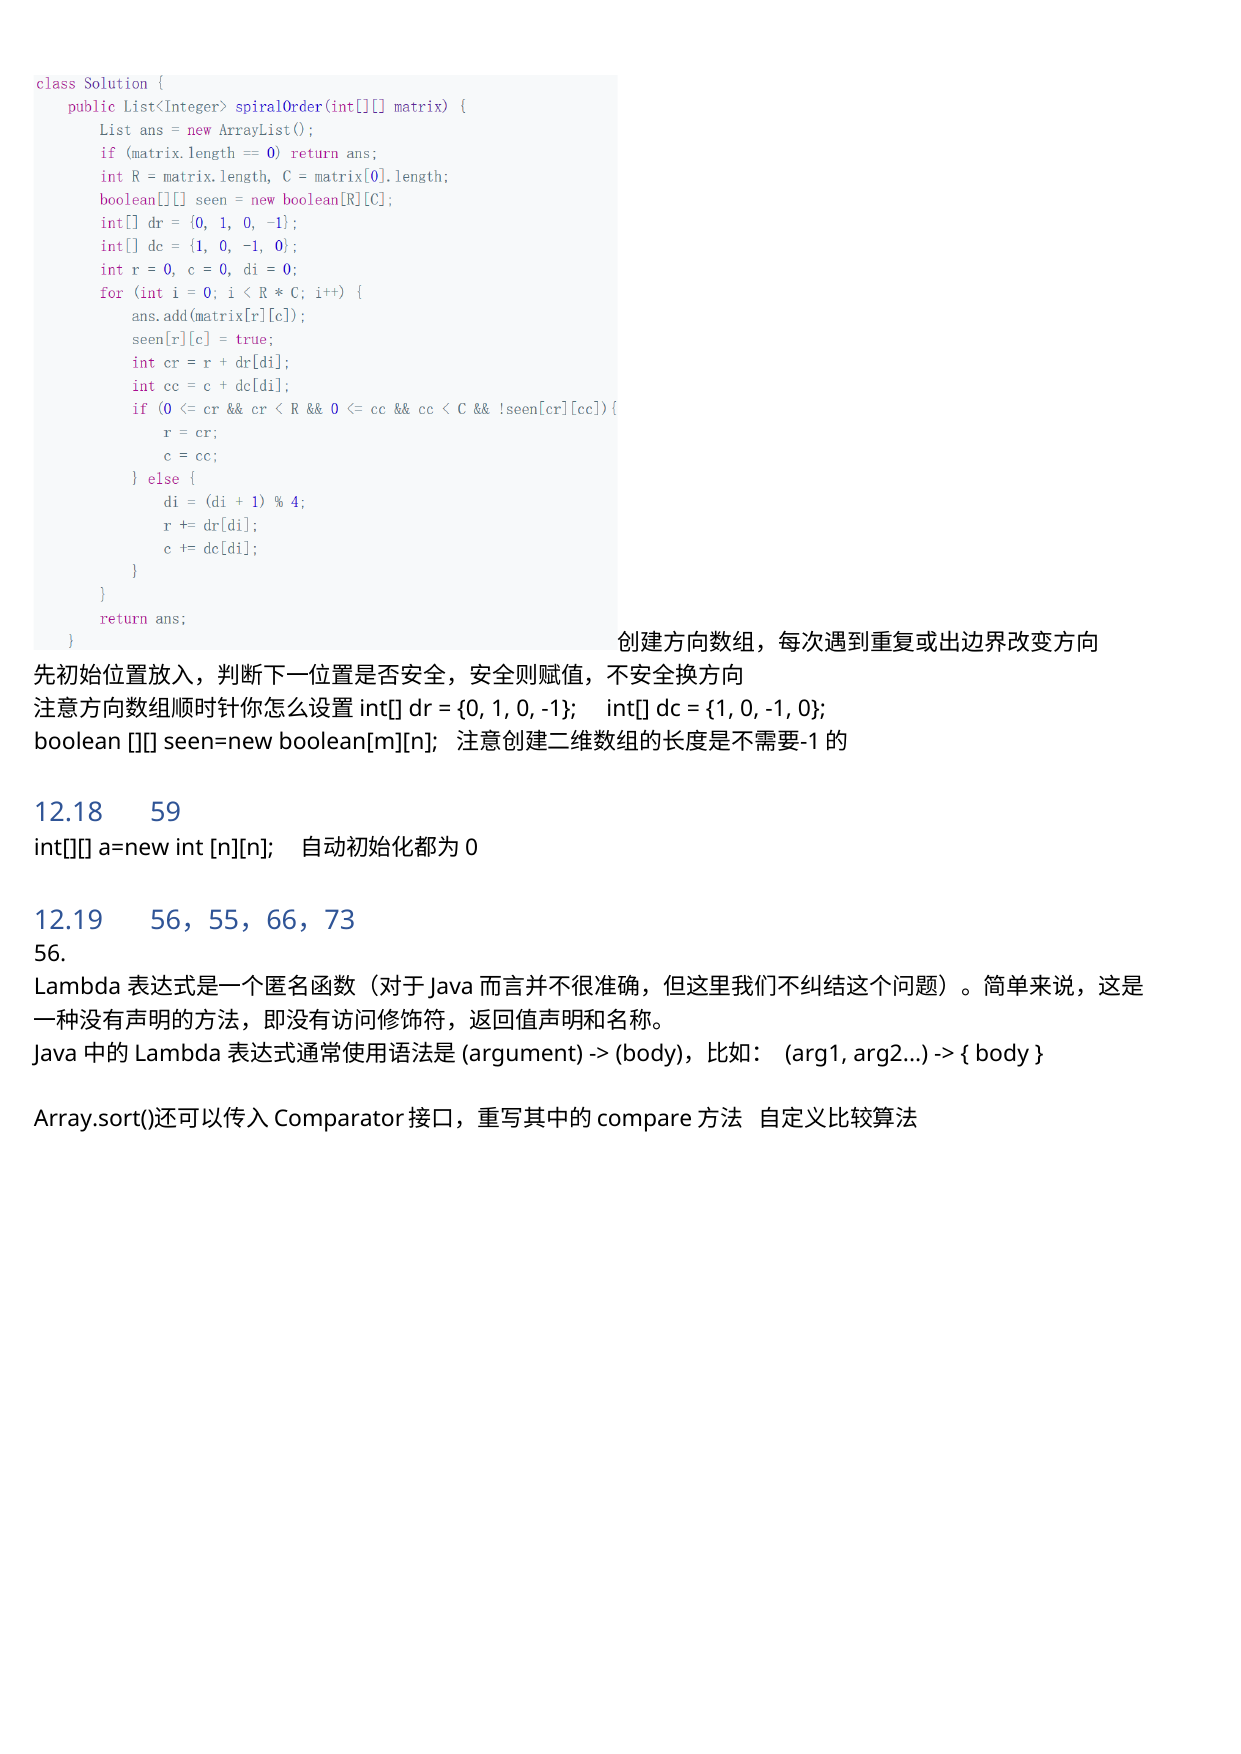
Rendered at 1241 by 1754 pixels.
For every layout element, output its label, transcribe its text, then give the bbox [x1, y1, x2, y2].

text Lambda 表达式是一个匿名函数（对于 Java 而言并不很准确，但这里我们不纠结这个问题）。简单来说，这是一种没有声明的方法，即没有访问修饰符，返回值声明和名称。 [34, 968, 1165, 1035]
text 注意方向数组顺时针你怎么设置int[] dr = {0, 1, 0, -1}; int[] dc = {1, 0, -1, 0}; [34, 690, 1165, 723]
subtitle 12.19 56，55，66，73 [34, 898, 1165, 937]
text Java 中的 Lambda 表达式通常使用语法是 (argument) -> (body)，比如： (arg1, arg2...) -> { body } [34, 1035, 1165, 1068]
text 创建方向数组，每次遇到重复或出边界改变方向 [34, 75, 1165, 657]
text int[][] a=new int [n][n]; 自动初始化都为0 [34, 829, 1165, 862]
subtitle 12.18 59 [34, 792, 1165, 829]
text 56. [34, 937, 1165, 968]
text boolean [][] seen=new boolean[m][n]; 注意创建二维数组的长度是不需要-1的 [34, 723, 1165, 757]
text 先初始位置放入，判断下一位置是否安全，安全则赋值，不安全换方向 [34, 657, 1165, 690]
text Array.sort()还可以传入Comparator接口，重写其中的compare方法 自定义比较算法 [34, 1099, 1165, 1133]
